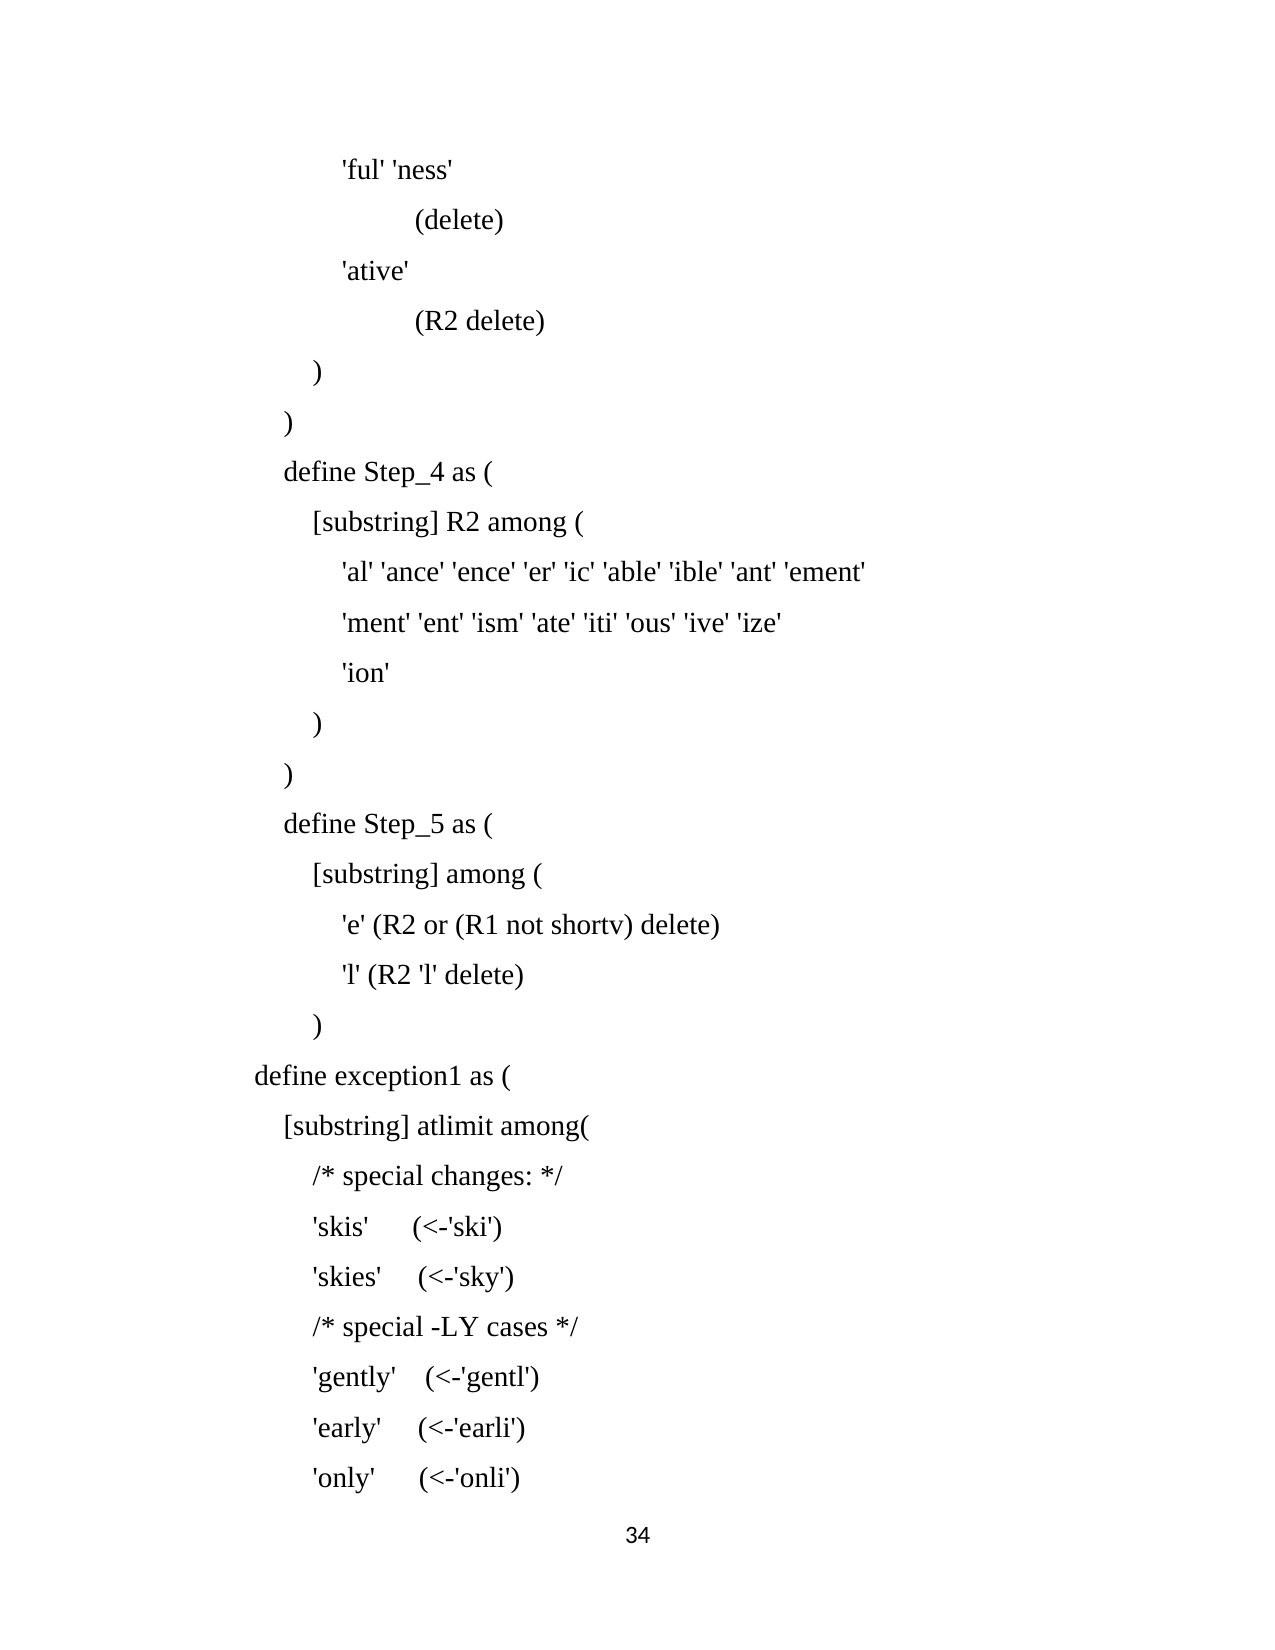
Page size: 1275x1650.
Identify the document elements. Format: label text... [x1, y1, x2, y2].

text ) [254, 353, 1096, 387]
text define Step_5 as ( [254, 806, 1096, 840]
text 'ative' [254, 253, 1096, 286]
text 'al' 'ance' 'ence' 'er' 'ic' 'able' 'ible' 'ant' 'ement' [254, 554, 1096, 588]
text 'ion' [254, 655, 1096, 689]
text (R2 delete) [254, 303, 1096, 337]
text /* special changes: */ [254, 1158, 1096, 1192]
text 'only' (<-'onli') [254, 1460, 1096, 1494]
text [substring] atlimit among( [254, 1108, 1096, 1142]
text 'ful' 'ness' [254, 152, 1096, 186]
text 'e' (R2 or (R1 not shortv) delete) [254, 907, 1096, 940]
text define exception1 as ( [254, 1058, 1096, 1091]
text define Step_4 as ( [254, 454, 1096, 487]
text ) [254, 706, 1096, 739]
text ) [254, 404, 1096, 437]
text 'skis' (<-'ski') [254, 1209, 1096, 1242]
text 'early' (<-'earli') [254, 1410, 1096, 1443]
text (delete) [254, 202, 1096, 236]
text [substring] R2 among ( [254, 504, 1096, 538]
text 'gently' (<-'gentl') [254, 1359, 1096, 1393]
text [substring] among ( [254, 856, 1096, 890]
text 'l' (R2 'l' delete) [254, 957, 1096, 991]
text /* special -LY cases */ [254, 1309, 1096, 1343]
text ) [254, 1007, 1096, 1041]
text 'ment' 'ent' 'ism' 'ate' 'iti' 'ous' 'ive' 'ize' [254, 605, 1096, 638]
text ) [254, 756, 1096, 789]
text 'skies' (<-'sky') [254, 1259, 1096, 1292]
